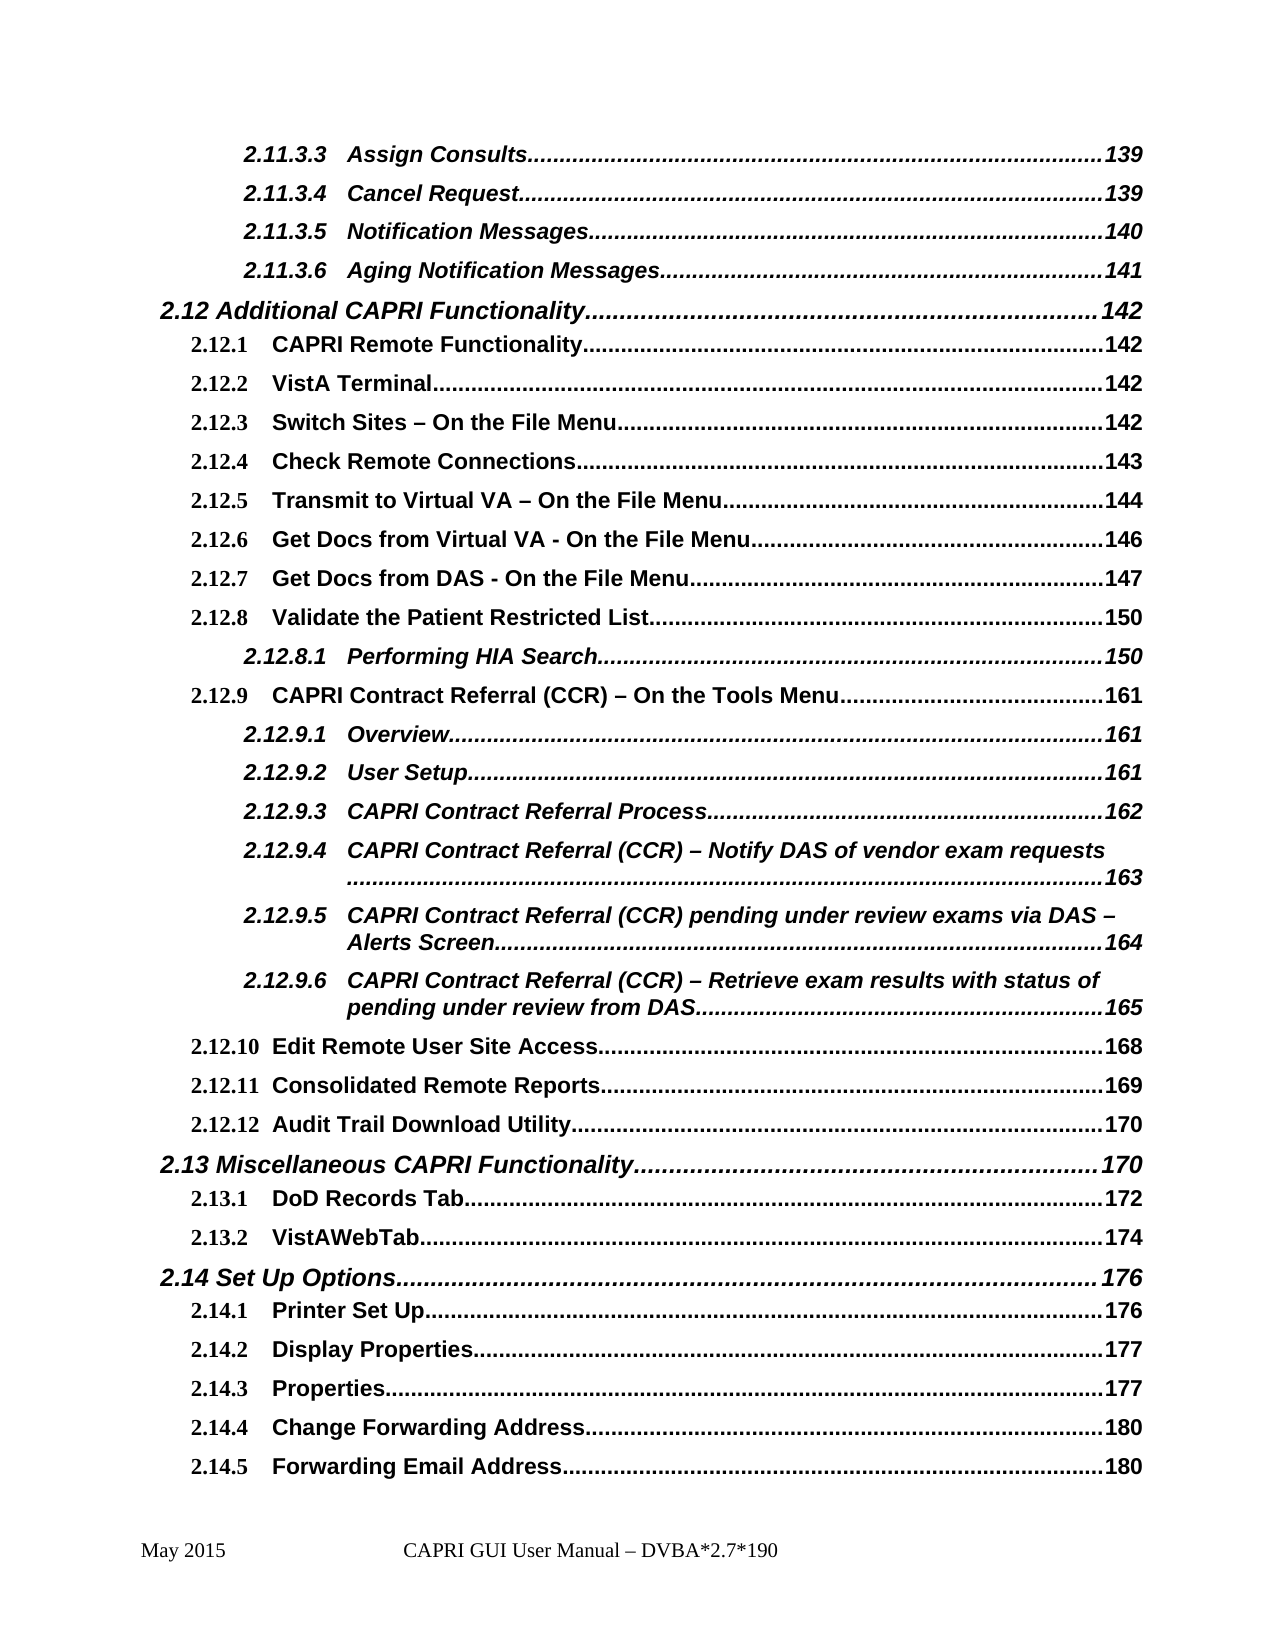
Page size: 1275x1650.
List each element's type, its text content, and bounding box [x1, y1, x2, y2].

text 2.12.12 Audit Trail Download Utility 170 [191, 1111, 1144, 1137]
text 2.14.5 Forwarding Email Address 180 [191, 1453, 1144, 1480]
text 2.12.9.3 CAPRI Contract Referral Process 162 [244, 798, 1144, 824]
text 2.11.3.6 Aging Notification Messages 141 [244, 257, 1144, 283]
text 2.12.8 Validate the Patient Restricted List 150 [191, 604, 1144, 630]
text 2.12.9.4 CAPRI Contract Referral (CCR) – Notify DAS of vendor exam requests 163 [244, 837, 1144, 890]
text 2.12.2 VistA Terminal 142 [191, 370, 1144, 396]
text 2.12.5 Transmit to Virtual VA – On the File Menu 144 [191, 487, 1144, 513]
text 2.12.9.1 Overview 161 [244, 721, 1144, 747]
text 2.14.3 Properties 177 [191, 1375, 1144, 1402]
text 2.12.6 Get Docs from Virtual VA - On the File Menu 146 [191, 526, 1144, 552]
text 2.14 Set Up Options 176 [160, 1262, 1144, 1291]
text 2.12.1 CAPRI Remote Functionality 142 [191, 331, 1144, 357]
text 2.12 Additional CAPRI Functionality 142 [160, 296, 1144, 325]
text 2.14.4 Change Forwarding Address 180 [191, 1414, 1144, 1441]
text 2.12.4 Check Remote Connections 143 [191, 448, 1144, 474]
text 2.12.10 Edit Remote User Site Access 168 [191, 1033, 1144, 1059]
text 2.11.3.5 Notification Messages 140 [244, 218, 1144, 245]
text 2.12.7 Get Docs from DAS - On the File Menu 147 [191, 565, 1144, 591]
text 2.13.1 DoD Records Tab 172 [191, 1184, 1144, 1211]
text 2.12.9.6 CAPRI Contract Referral (CCR) – Retrieve exam results with status of pending under review from DAS 165 [244, 967, 1144, 1020]
text 2.12.3 Switch Sites – On the File Menu 142 [191, 409, 1144, 435]
text 2.11.3.3 Assign Consults 139 [244, 141, 1144, 167]
text 2.12.11 Consolidated Remote Reports 169 [191, 1072, 1144, 1098]
text 2.14.1 Printer Set Up 176 [191, 1297, 1144, 1324]
text 2.12.9 CAPRI Contract Referral (CCR) – On the Tools Menu 161 [191, 682, 1144, 708]
text 2.13 Miscellaneous CAPRI Functionality 170 [160, 1149, 1144, 1178]
text 2.12.9.5 CAPRI Contract Referral (CCR) pending under review exams via DAS – Alerts Screen 164 [244, 902, 1144, 955]
text 2.11.3.4 Cancel Request 139 [244, 179, 1144, 206]
text 2.13.2 VistAWebTab 174 [191, 1223, 1144, 1250]
text 2.12.9.2 User Setup 161 [244, 759, 1144, 786]
text 2.12.8.1 Performing HIA Search 150 [244, 643, 1144, 669]
text 2.14.2 Display Properties 177 [191, 1336, 1144, 1363]
